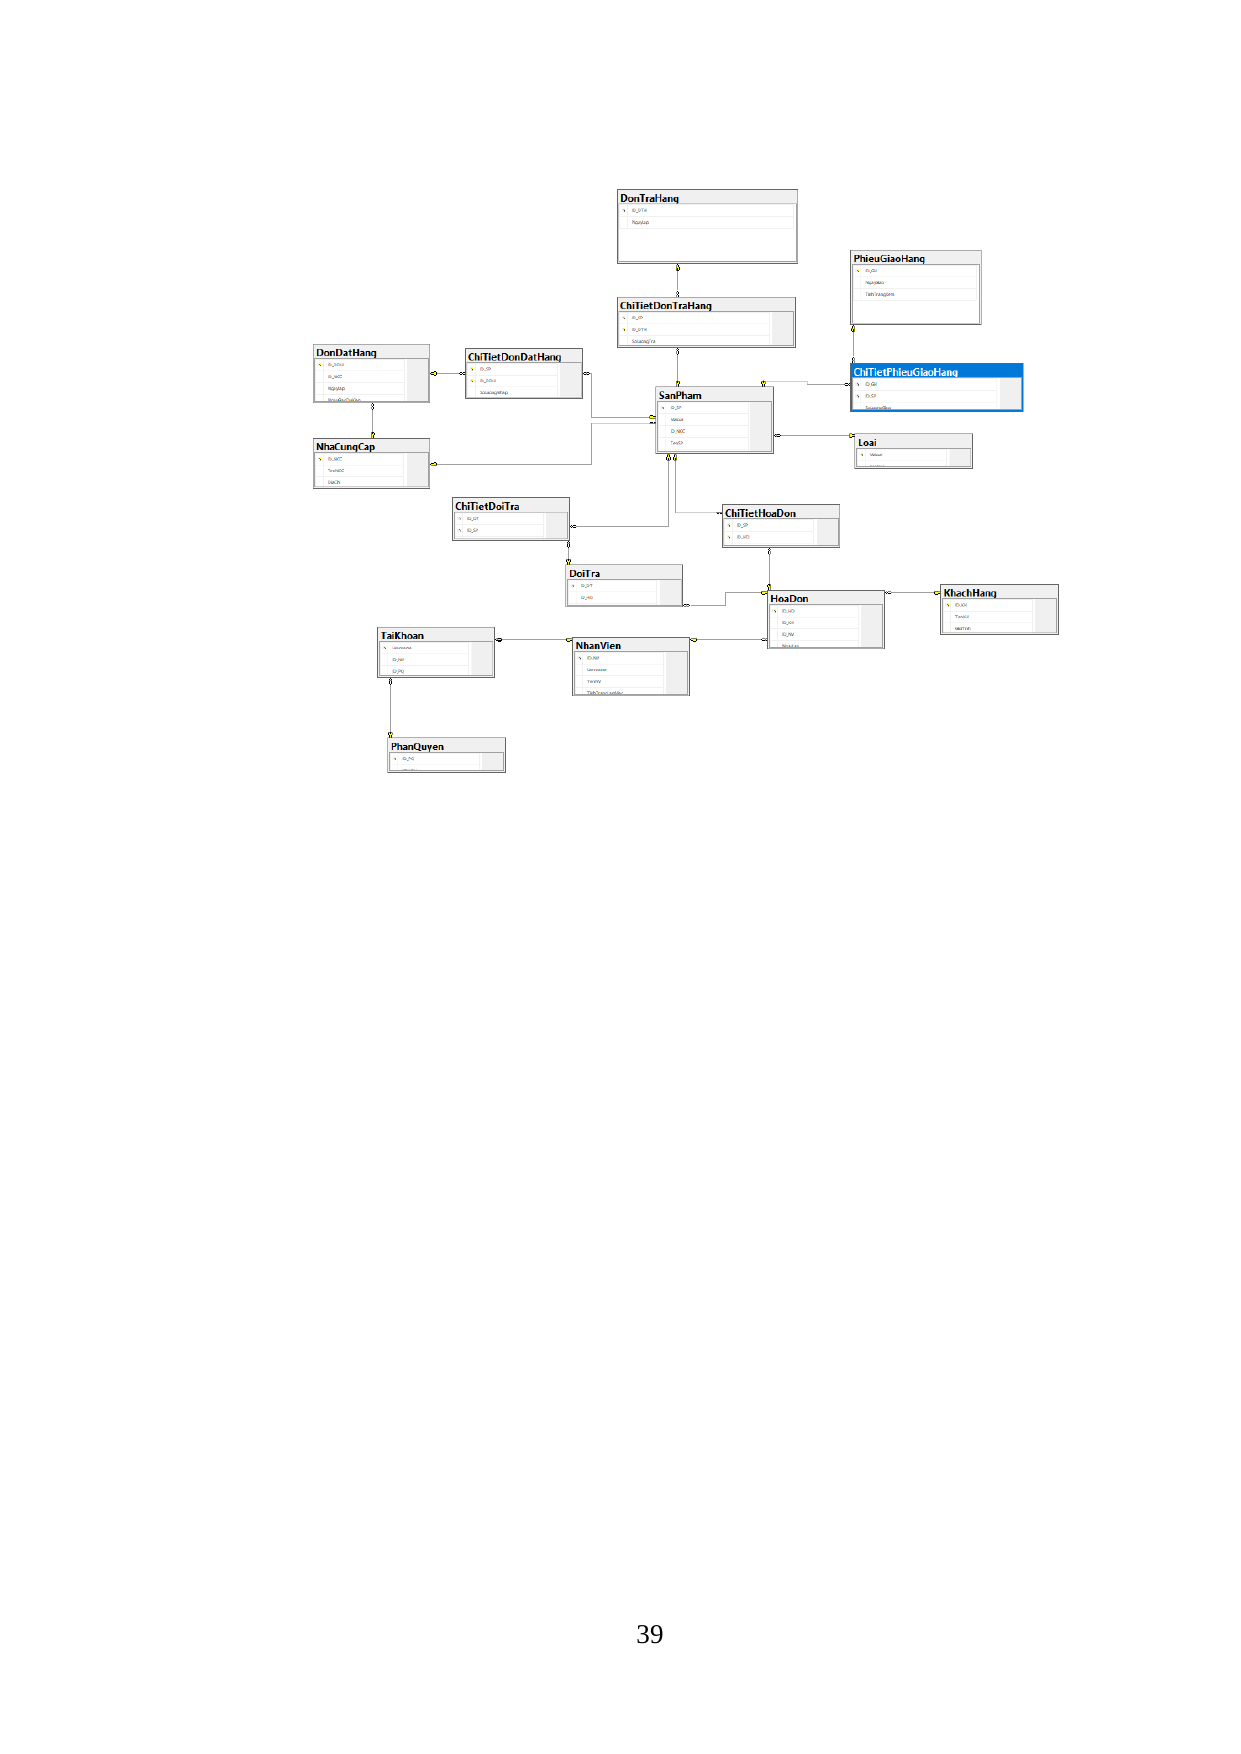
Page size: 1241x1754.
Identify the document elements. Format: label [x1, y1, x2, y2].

picture [177, 177, 1123, 785]
